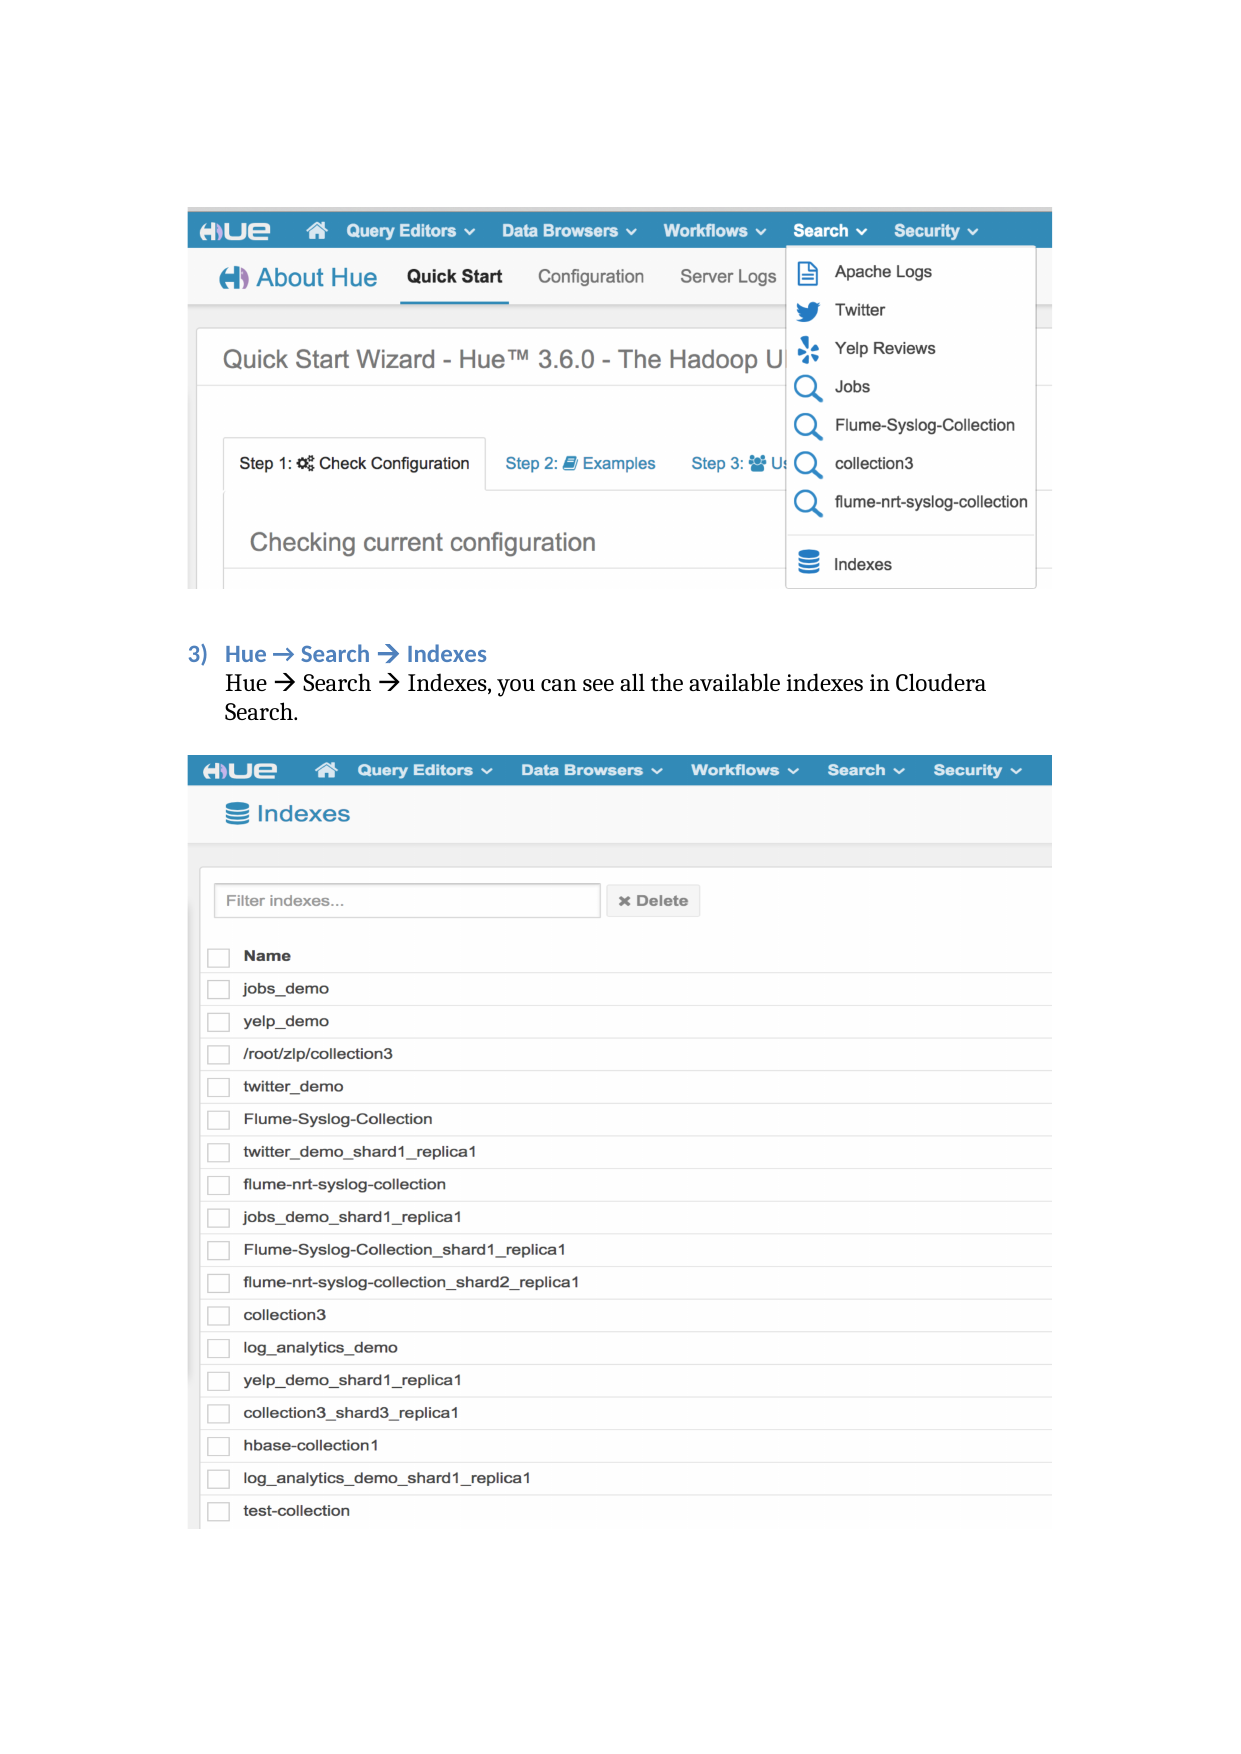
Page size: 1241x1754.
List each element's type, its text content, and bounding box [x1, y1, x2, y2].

picture [187, 207, 1053, 589]
subtitle Hue → Search Indexes [187, 638, 1053, 669]
list Hue Search Indexes, you can see all the available indexes in Cloudera Search. [225, 669, 1053, 726]
picture [187, 755, 1052, 1529]
